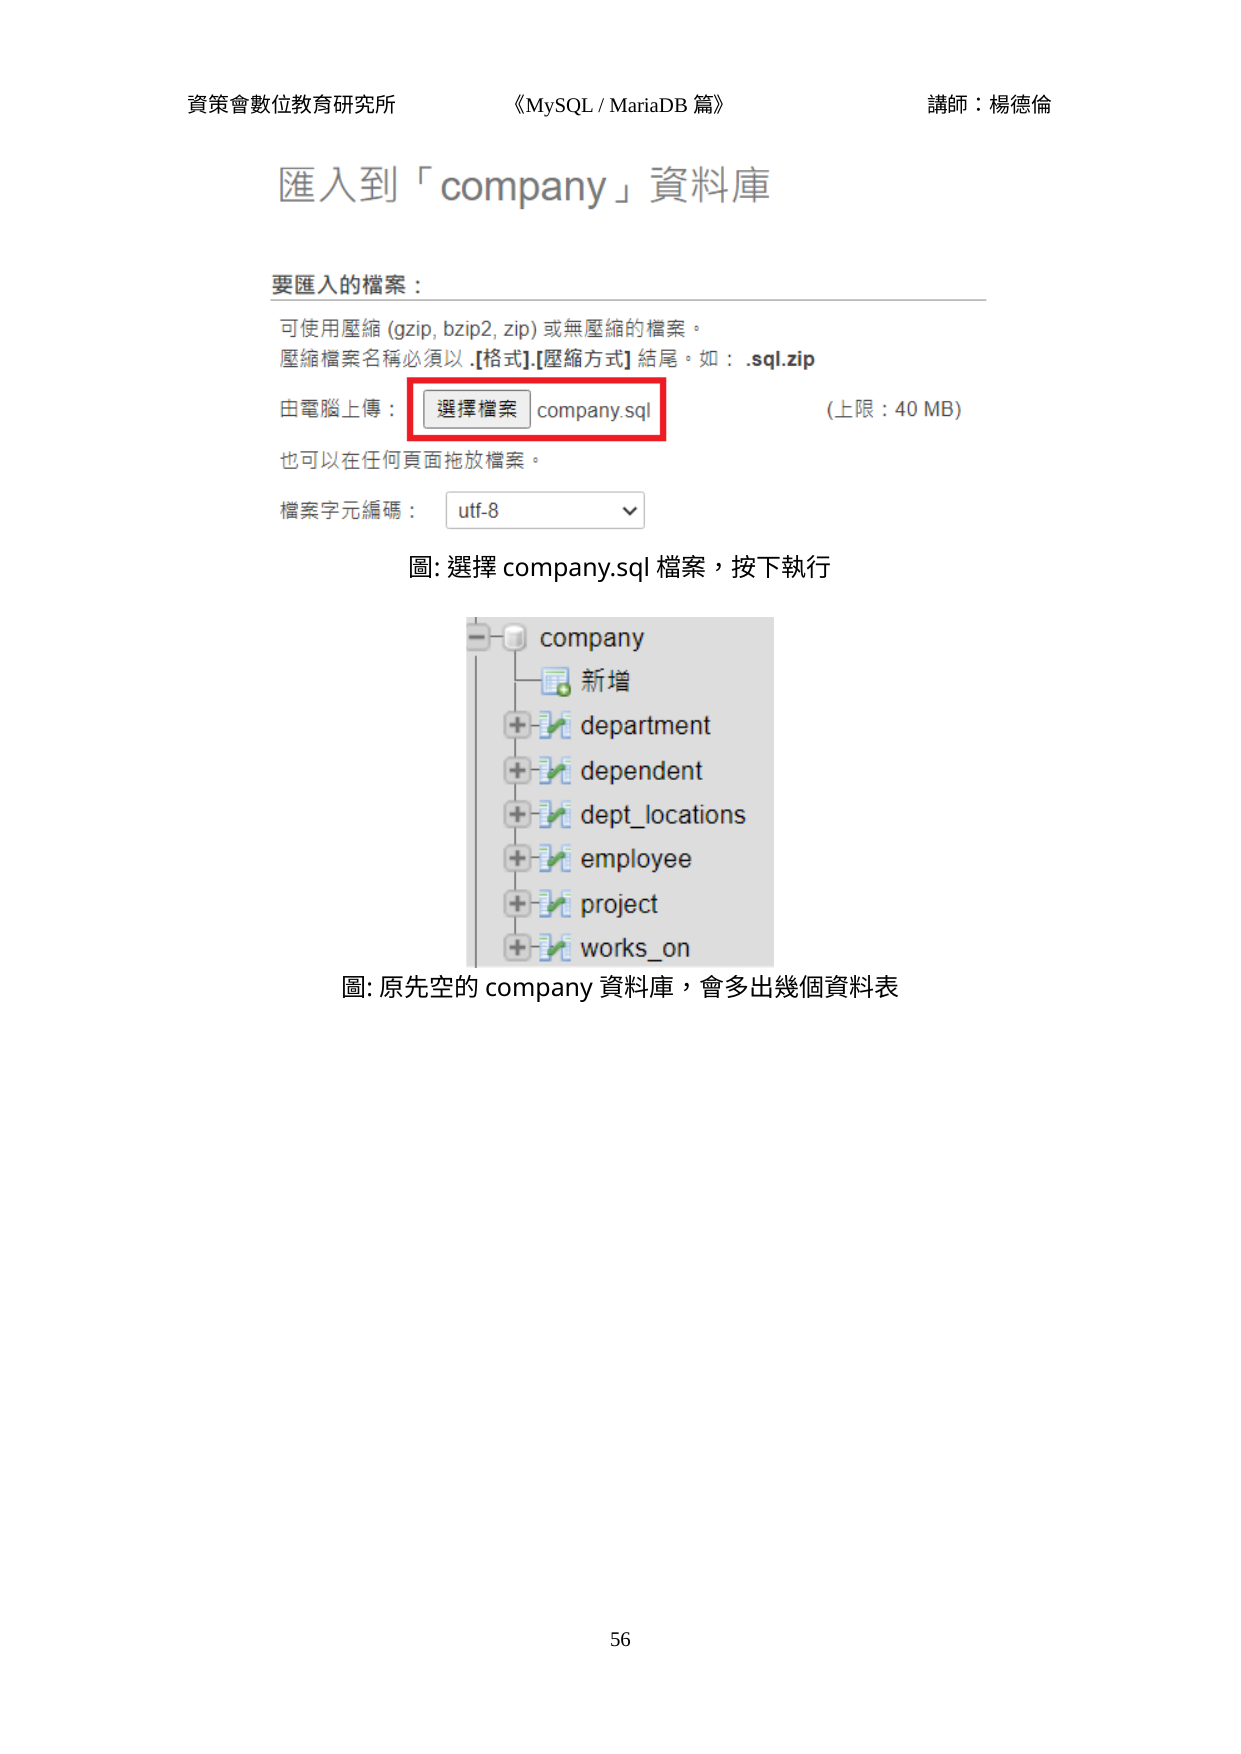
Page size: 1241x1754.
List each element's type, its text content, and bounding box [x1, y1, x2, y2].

picture [466, 617, 774, 968]
text 圖: 原先空的 company 資料庫，會多出幾個資料表 [187, 968, 1053, 1004]
text 圖: 選擇 company.sql 檔案，按下執行 [187, 547, 1053, 584]
picture [253, 150, 987, 548]
